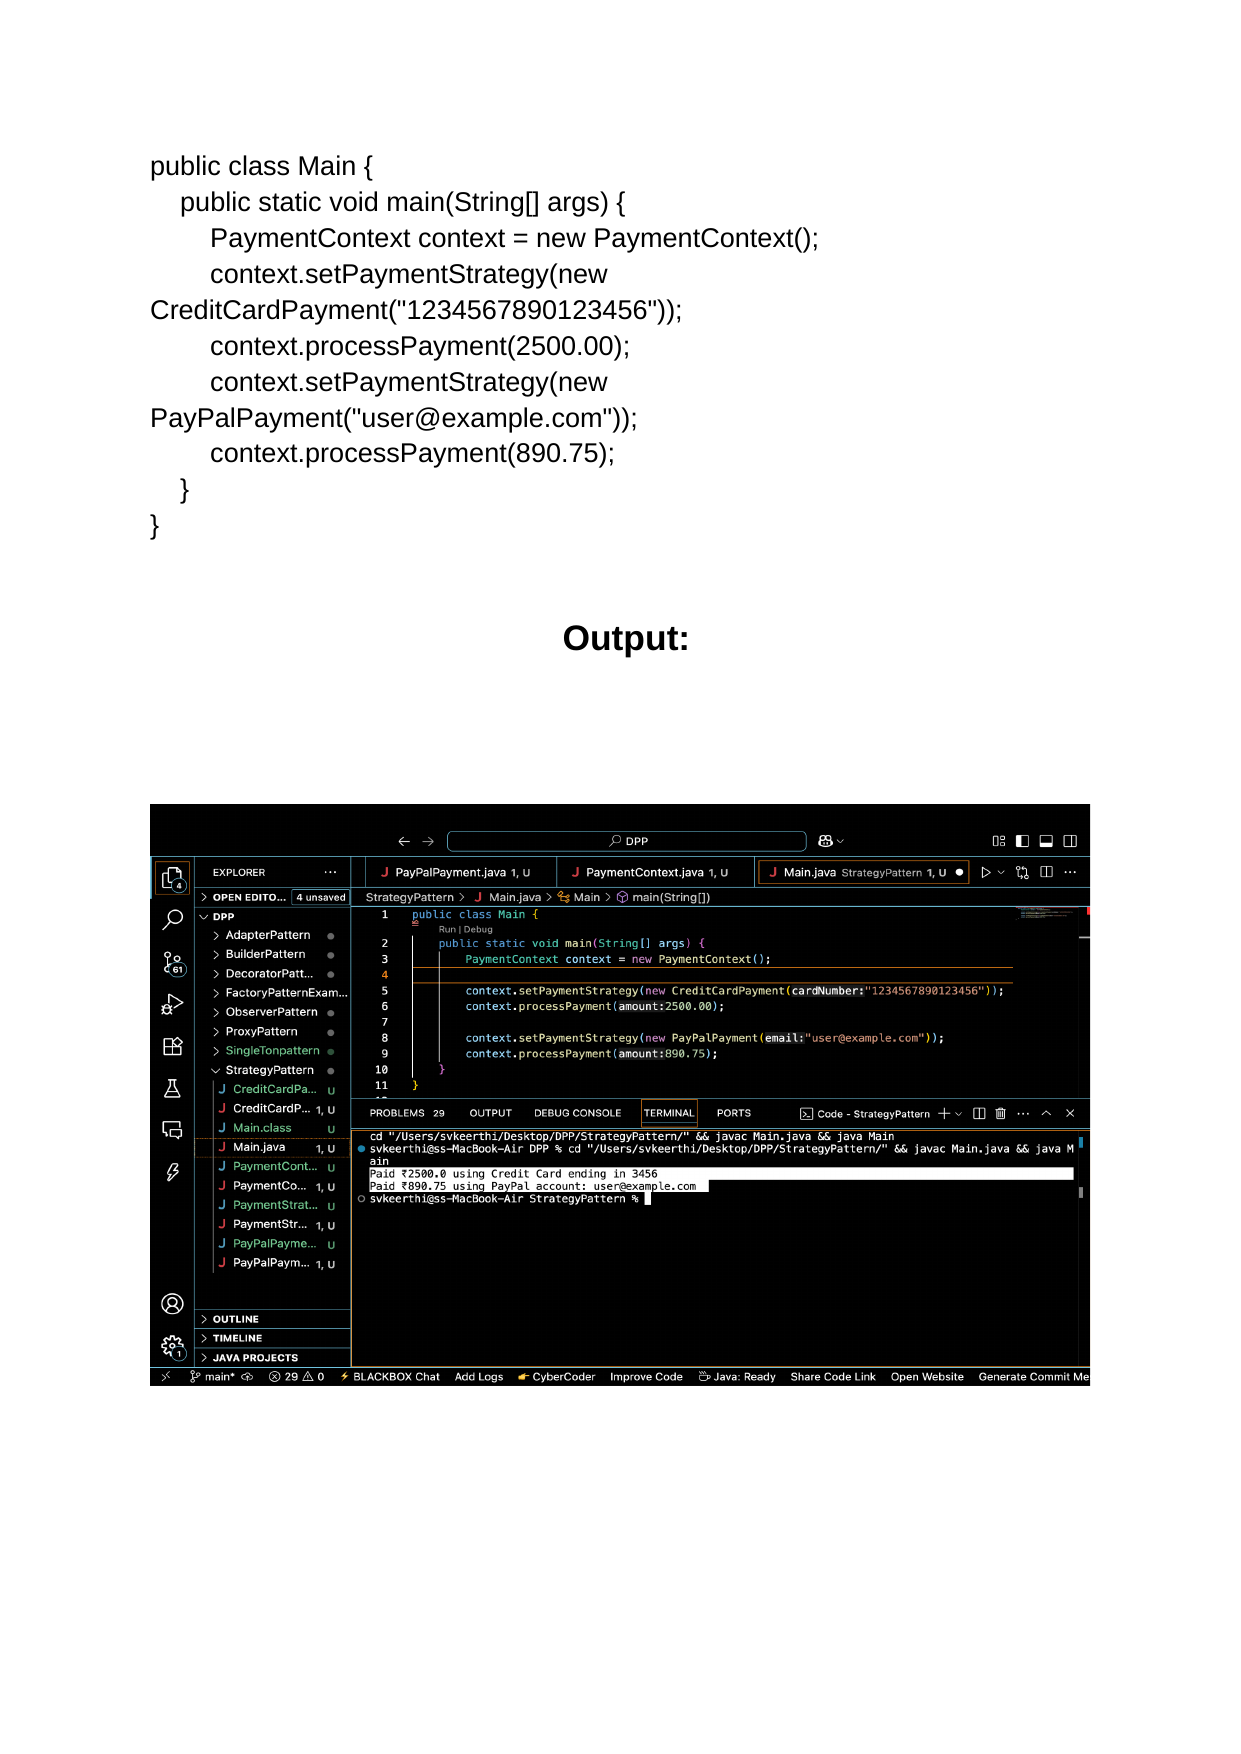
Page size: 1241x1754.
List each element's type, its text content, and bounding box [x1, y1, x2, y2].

text public static void main(String[] args) { [150, 186, 1090, 217]
text context.processPayment(2500.00); [150, 330, 1090, 361]
text PaymentContext context = new PaymentContext(); [150, 222, 1090, 253]
text context.setPaymentStrategy(new CreditCardPayment("1234567890123456")); [150, 258, 1090, 325]
text } [150, 473, 1090, 505]
text } [150, 509, 1090, 541]
picture [150, 804, 1091, 1386]
text context.processPayment(890.75); [150, 437, 1090, 469]
text Output: [150, 617, 1090, 658]
text public class Main { [150, 150, 1090, 181]
text context.setPaymentStrategy(new PayPalPayment("user@example.com")); [150, 366, 1090, 433]
